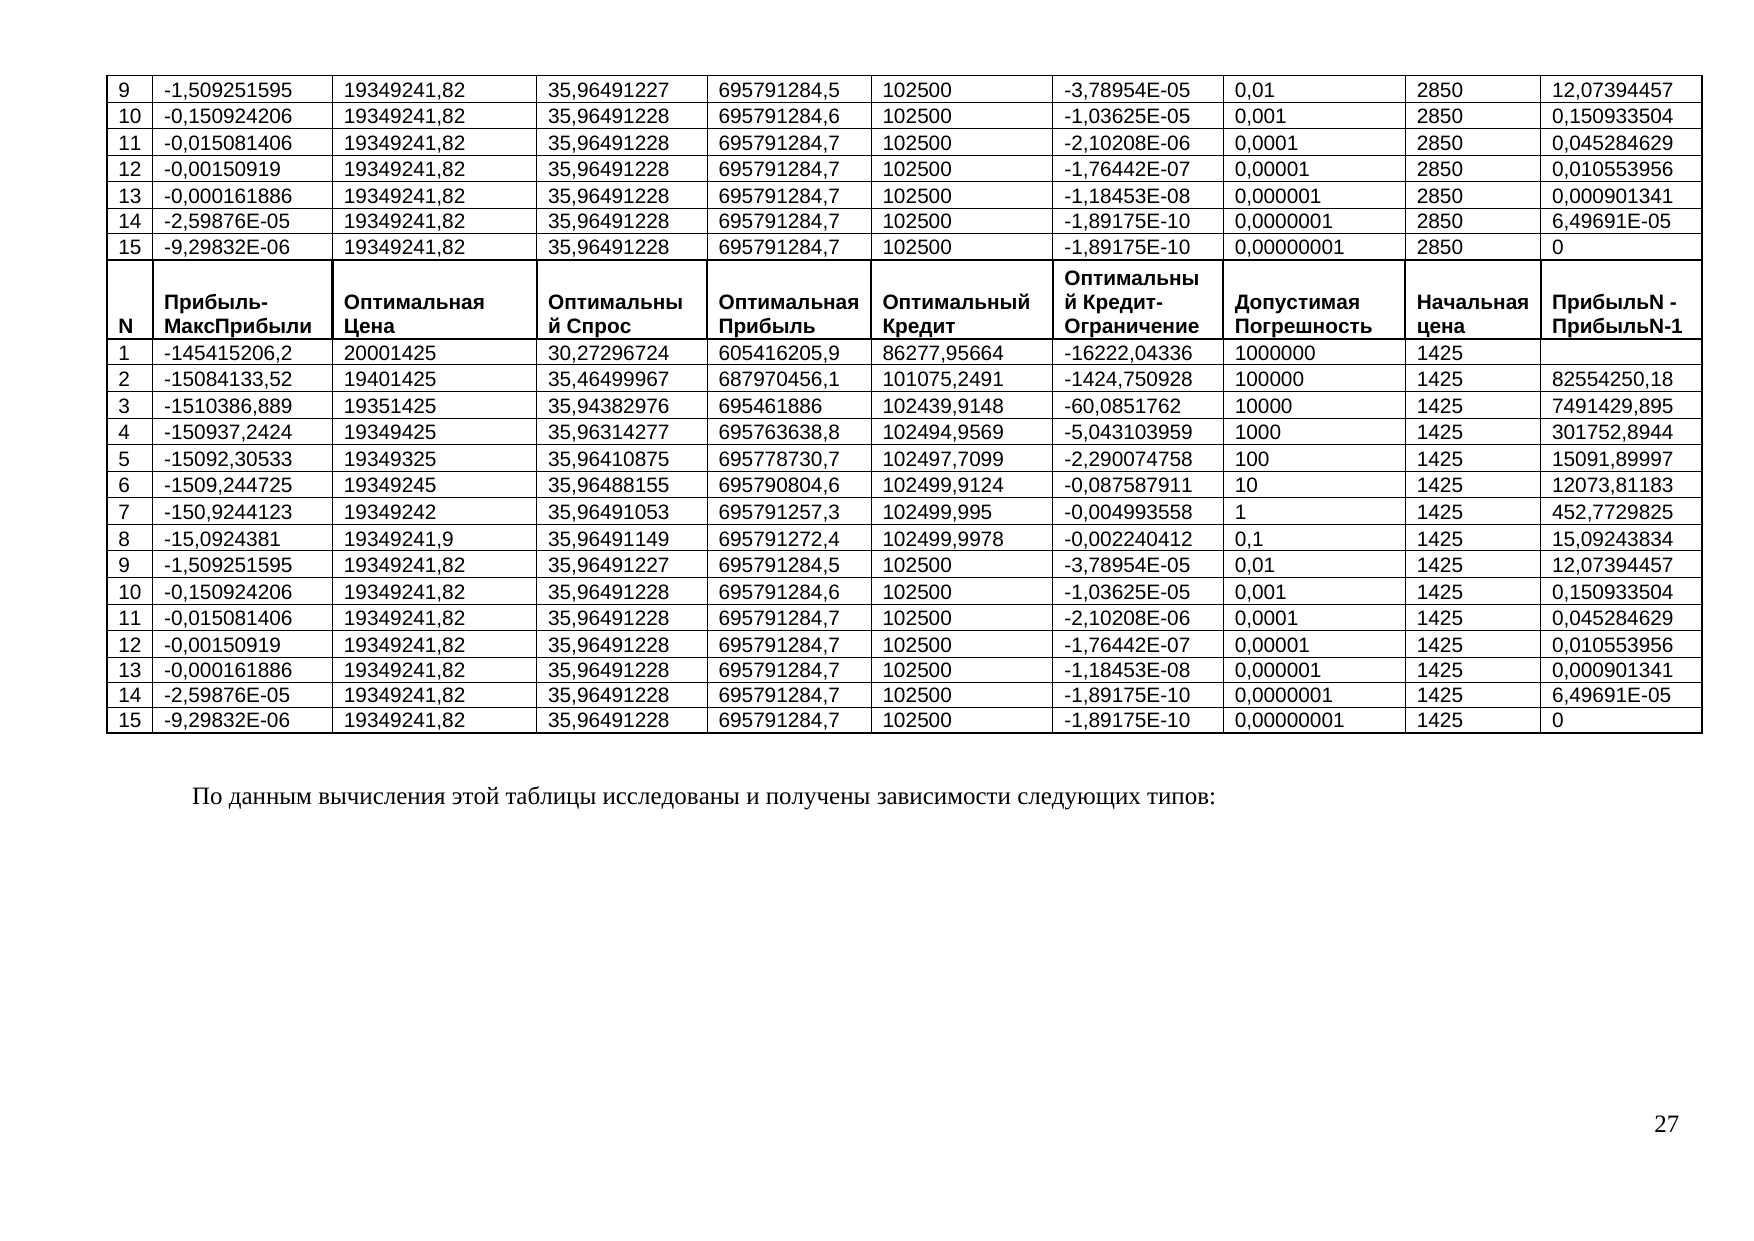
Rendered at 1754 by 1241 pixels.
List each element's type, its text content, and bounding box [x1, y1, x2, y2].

table_cell -1510386,889 [153, 392, 332, 417]
table_cell 695791284,7 [708, 209, 871, 233]
table_cell 0,1 [1224, 525, 1405, 550]
table_cell -1424,750928 [1053, 365, 1223, 391]
table_cell 10 [1224, 472, 1405, 497]
table_cell 0,00000001 [1224, 234, 1405, 259]
table_cell 13 [108, 182, 152, 208]
table_cell 0,000901341 [1541, 658, 1701, 682]
table_cell 19349425 [333, 419, 536, 444]
table_cell -0,004993558 [1053, 498, 1223, 524]
table_cell 86277,95664 [872, 340, 1052, 364]
table_cell -0,150924206 [153, 578, 332, 603]
table_cell Оптимальная Цена [334, 261, 536, 338]
table_cell 19349245 [333, 472, 536, 497]
table_cell -1,76442E-07 [1053, 156, 1223, 181]
table_cell -145415206,2 [153, 340, 332, 364]
table_cell -0,015081406 [153, 129, 332, 155]
table_cell 15,09243834 [1541, 525, 1701, 550]
table_cell 2850 [1406, 76, 1540, 102]
table_cell 0,0001 [1224, 605, 1405, 630]
table_cell 0,001 [1224, 578, 1405, 603]
table_cell -1,89175E-10 [1053, 683, 1223, 707]
table_cell 19349241,82 [333, 658, 536, 682]
table_cell 102500 [872, 658, 1052, 682]
table_cell -1,18453E-08 [1053, 658, 1223, 682]
table_cell 695791284,7 [708, 631, 871, 657]
table_cell 2850 [1406, 156, 1540, 181]
table_cell 0,000901341 [1541, 182, 1701, 208]
table_cell 35,96491227 [537, 76, 707, 102]
table_cell 1 [108, 340, 152, 364]
table_cell 19349242 [333, 498, 536, 524]
table_cell 0,045284629 [1541, 605, 1701, 630]
table_cell 0,001 [1224, 103, 1405, 128]
table_cell 695791284,7 [708, 605, 871, 630]
table_cell -16222,04336 [1053, 340, 1223, 364]
table_cell 102500 [872, 103, 1052, 128]
table_cell 19349241,82 [333, 156, 536, 181]
table_cell 1425 [1406, 419, 1540, 444]
table_cell 35,96491228 [537, 182, 707, 208]
table_cell -9,29832E-06 [153, 708, 332, 732]
table_cell 2 [108, 365, 152, 391]
table_cell 7491429,895 [1541, 392, 1701, 417]
table_cell 0,000001 [1224, 658, 1405, 682]
table_cell 695791284,7 [708, 658, 871, 682]
table_cell 695791284,7 [708, 182, 871, 208]
table_cell 15 [108, 234, 152, 259]
table_cell 9 [108, 551, 152, 577]
table_cell -9,29832E-06 [153, 234, 332, 259]
table_cell 19349241,82 [333, 551, 536, 577]
table_cell 13 [108, 658, 152, 682]
table_cell -3,78954E-05 [1053, 76, 1223, 102]
table_cell 102500 [872, 209, 1052, 233]
table_cell Оптимальный Кредит- Ограничение [1054, 261, 1222, 338]
table_cell 1425 [1406, 392, 1540, 417]
table_cell 1 [1224, 498, 1405, 524]
table_cell 695791284,7 [708, 683, 871, 707]
table_cell 102500 [872, 578, 1052, 603]
table_cell 1425 [1406, 578, 1540, 603]
table_cell -1,89175E-10 [1053, 234, 1223, 259]
table_cell 695461886 [708, 392, 871, 417]
table_cell 695791284,5 [708, 551, 871, 577]
table_cell 0,0001 [1224, 129, 1405, 155]
table_cell -0,087587911 [1053, 472, 1223, 497]
table_cell 0,150933504 [1541, 578, 1701, 603]
table_cell 0,150933504 [1541, 103, 1701, 128]
table_cell 102500 [872, 683, 1052, 707]
table_cell 35,96491228 [537, 234, 707, 259]
table_cell 0,0000001 [1224, 209, 1405, 233]
table_cell 102499,995 [872, 498, 1052, 524]
table_cell -15,0924381 [153, 525, 332, 550]
table_cell 102500 [872, 631, 1052, 657]
table_cell 102500 [872, 156, 1052, 181]
table_cell 2850 [1406, 103, 1540, 128]
table_cell 19349241,82 [333, 631, 536, 657]
table_cell 1425 [1406, 525, 1540, 550]
table_cell 695790804,6 [708, 472, 871, 497]
table_cell -1,76442E-07 [1053, 631, 1223, 657]
table_cell -150937,2424 [153, 419, 332, 444]
table_cell 0,010553956 [1541, 156, 1701, 181]
table_cell 0 [1541, 234, 1701, 259]
table_cell 102500 [872, 708, 1052, 732]
table_cell 19349325 [333, 445, 536, 471]
table_cell 12073,81183 [1541, 472, 1701, 497]
table_cell -0,150924206 [153, 103, 332, 128]
table_cell 0,01 [1224, 551, 1405, 577]
table_cell 1425 [1406, 708, 1540, 732]
table_cell 100000 [1224, 365, 1405, 391]
table_cell 20001425 [333, 340, 536, 364]
table_cell 102500 [872, 551, 1052, 577]
table_cell 605416205,9 [708, 340, 871, 364]
table_cell -0,00150919 [153, 631, 332, 657]
table_cell 5 [108, 445, 152, 471]
table_cell 12 [108, 631, 152, 657]
table_cell 1000 [1224, 419, 1405, 444]
table_cell ПрибыльN -ПрибыльN-1 [1542, 261, 1701, 338]
table_cell 7 [108, 498, 152, 524]
table_cell 1000000 [1224, 340, 1405, 364]
table_cell -15092,30533 [153, 445, 332, 471]
table_cell 19349241,82 [333, 129, 536, 155]
table_cell 2850 [1406, 209, 1540, 233]
table_cell -1,03625E-05 [1053, 103, 1223, 128]
table_cell -2,10208E-06 [1053, 605, 1223, 630]
table_cell 19349241,82 [333, 103, 536, 128]
table_cell 2850 [1406, 182, 1540, 208]
table_cell N [108, 261, 152, 338]
table_cell -0,000161886 [153, 182, 332, 208]
table_cell 452,7729825 [1541, 498, 1701, 524]
table_cell -0,002240412 [1053, 525, 1223, 550]
table_cell 35,96491228 [537, 708, 707, 732]
table_cell -2,10208E-06 [1053, 129, 1223, 155]
table_cell 35,96491053 [537, 498, 707, 524]
table_cell Прибыль-МаксПрибыли [154, 261, 331, 338]
table_cell 695791284,6 [708, 103, 871, 128]
table_cell 695791284,6 [708, 578, 871, 603]
table_cell 695791284,7 [708, 156, 871, 181]
table_cell 35,96410875 [537, 445, 707, 471]
table_cell -3,78954E-05 [1053, 551, 1223, 577]
text По данным вычисления этой таблицы исследованы и получены зависимости следующих типов: [118, 781, 1679, 810]
table_cell 35,46499967 [537, 365, 707, 391]
table_cell 35,96491228 [537, 156, 707, 181]
table_cell 14 [108, 209, 152, 233]
table_cell -1,509251595 [153, 76, 332, 102]
table_cell -0,015081406 [153, 605, 332, 630]
table_cell 695791284,7 [708, 234, 871, 259]
table_cell 10 [108, 578, 152, 603]
table_cell -1,89175E-10 [1053, 708, 1223, 732]
table_cell 102500 [872, 129, 1052, 155]
table_cell 19349241,82 [333, 605, 536, 630]
table_cell 102499,9124 [872, 472, 1052, 497]
table_cell 695778730,7 [708, 445, 871, 471]
table_cell 0,00001 [1224, 156, 1405, 181]
table_cell -5,043103959 [1053, 419, 1223, 444]
table_cell 2850 [1406, 234, 1540, 259]
table_cell 10 [108, 103, 152, 128]
table_cell 35,96491228 [537, 605, 707, 630]
table_cell 101075,2491 [872, 365, 1052, 391]
table_cell 19351425 [333, 392, 536, 417]
table_cell [1541, 340, 1701, 364]
table_cell 102499,9978 [872, 525, 1052, 550]
table_cell 102500 [872, 182, 1052, 208]
table_cell 19349241,82 [333, 708, 536, 732]
table_cell -15084133,52 [153, 365, 332, 391]
table_cell 35,96491228 [537, 209, 707, 233]
table_cell 100 [1224, 445, 1405, 471]
table_cell -2,290074758 [1053, 445, 1223, 471]
table_cell -150,9244123 [153, 498, 332, 524]
table_cell 0,045284629 [1541, 129, 1701, 155]
table_cell 19349241,82 [333, 182, 536, 208]
table_cell 19349241,82 [333, 209, 536, 233]
table_cell 12,07394457 [1541, 76, 1701, 102]
table_cell 0,00000001 [1224, 708, 1405, 732]
table_cell 35,96491227 [537, 551, 707, 577]
table_cell 82554250,18 [1541, 365, 1701, 391]
table_cell -1509,244725 [153, 472, 332, 497]
table_cell 35,96491228 [537, 578, 707, 603]
table_cell 11 [108, 605, 152, 630]
table_cell 102500 [872, 234, 1052, 259]
table_cell 1425 [1406, 551, 1540, 577]
table_cell 1425 [1406, 340, 1540, 364]
table_cell -0,00150919 [153, 156, 332, 181]
table_cell 0,0000001 [1224, 683, 1405, 707]
table_cell 19349241,9 [333, 525, 536, 550]
table_cell Оптимальная Прибыль [708, 261, 870, 338]
table_cell 10000 [1224, 392, 1405, 417]
table_cell 19401425 [333, 365, 536, 391]
table_cell 30,27296724 [537, 340, 707, 364]
table_cell 2850 [1406, 129, 1540, 155]
table_cell 695791284,5 [708, 76, 871, 102]
table_cell -2,59876E-05 [153, 209, 332, 233]
table_cell 6 [108, 472, 152, 497]
table_cell 102500 [872, 605, 1052, 630]
table_cell 0 [1541, 708, 1701, 732]
table_cell 35,96491228 [537, 658, 707, 682]
table_cell 19349241,82 [333, 578, 536, 603]
table_cell 102494,9569 [872, 419, 1052, 444]
table_cell 12 [108, 156, 152, 181]
table_cell 8 [108, 525, 152, 550]
table_cell 695791284,7 [708, 129, 871, 155]
table_cell Оптимальный Кредит [872, 261, 1052, 338]
table_cell -2,59876E-05 [153, 683, 332, 707]
table_cell 35,96491228 [537, 631, 707, 657]
table_cell 35,96314277 [537, 419, 707, 444]
table_cell 35,96491228 [537, 103, 707, 128]
table_cell Оптимальный Спрос [538, 261, 706, 338]
table_cell 0,01 [1224, 76, 1405, 102]
table_cell 4 [108, 419, 152, 444]
table_cell 9 [108, 76, 152, 102]
table_cell 3 [108, 392, 152, 417]
table_cell 695791284,7 [708, 708, 871, 732]
table_cell 1425 [1406, 683, 1540, 707]
table_cell 11 [108, 129, 152, 155]
table_cell 15091,89997 [1541, 445, 1701, 471]
table_cell 19349241,82 [333, 234, 536, 259]
table_cell 1425 [1406, 472, 1540, 497]
table_cell 0,00001 [1224, 631, 1405, 657]
table_cell 12,07394457 [1541, 551, 1701, 577]
table_cell 102497,7099 [872, 445, 1052, 471]
table_cell 6,49691E-05 [1541, 209, 1701, 233]
table_cell 1425 [1406, 605, 1540, 630]
table_cell Допустимая Погрешность [1224, 261, 1404, 338]
table_cell 35,96491149 [537, 525, 707, 550]
table_cell 35,96491228 [537, 129, 707, 155]
table_cell 15 [108, 708, 152, 732]
table_cell 102439,9148 [872, 392, 1052, 417]
table_cell 695791272,4 [708, 525, 871, 550]
table_cell -0,000161886 [153, 658, 332, 682]
table_cell 695763638,8 [708, 419, 871, 444]
table_cell 6,49691E-05 [1541, 683, 1701, 707]
table_cell 35,96491228 [537, 683, 707, 707]
table_cell 687970456,1 [708, 365, 871, 391]
table_cell 301752,8944 [1541, 419, 1701, 444]
table_cell -1,18453E-08 [1053, 182, 1223, 208]
table_cell 19349241,82 [333, 76, 536, 102]
table_cell -1,89175E-10 [1053, 209, 1223, 233]
table_cell 1425 [1406, 631, 1540, 657]
table_cell Начальная цена [1406, 261, 1540, 338]
table_cell 35,96488155 [537, 472, 707, 497]
table_cell 35,94382976 [537, 392, 707, 417]
table_cell 14 [108, 683, 152, 707]
table_cell 0,010553956 [1541, 631, 1701, 657]
table_cell 102500 [872, 76, 1052, 102]
table_cell 0,000001 [1224, 182, 1405, 208]
table_cell 1425 [1406, 365, 1540, 391]
table_cell -1,03625E-05 [1053, 578, 1223, 603]
table_cell 1425 [1406, 658, 1540, 682]
table_cell 19349241,82 [333, 683, 536, 707]
table_cell 1425 [1406, 445, 1540, 471]
table_cell -60,0851762 [1053, 392, 1223, 417]
table_cell 695791257,3 [708, 498, 871, 524]
table_cell 1425 [1406, 498, 1540, 524]
table_cell -1,509251595 [153, 551, 332, 577]
